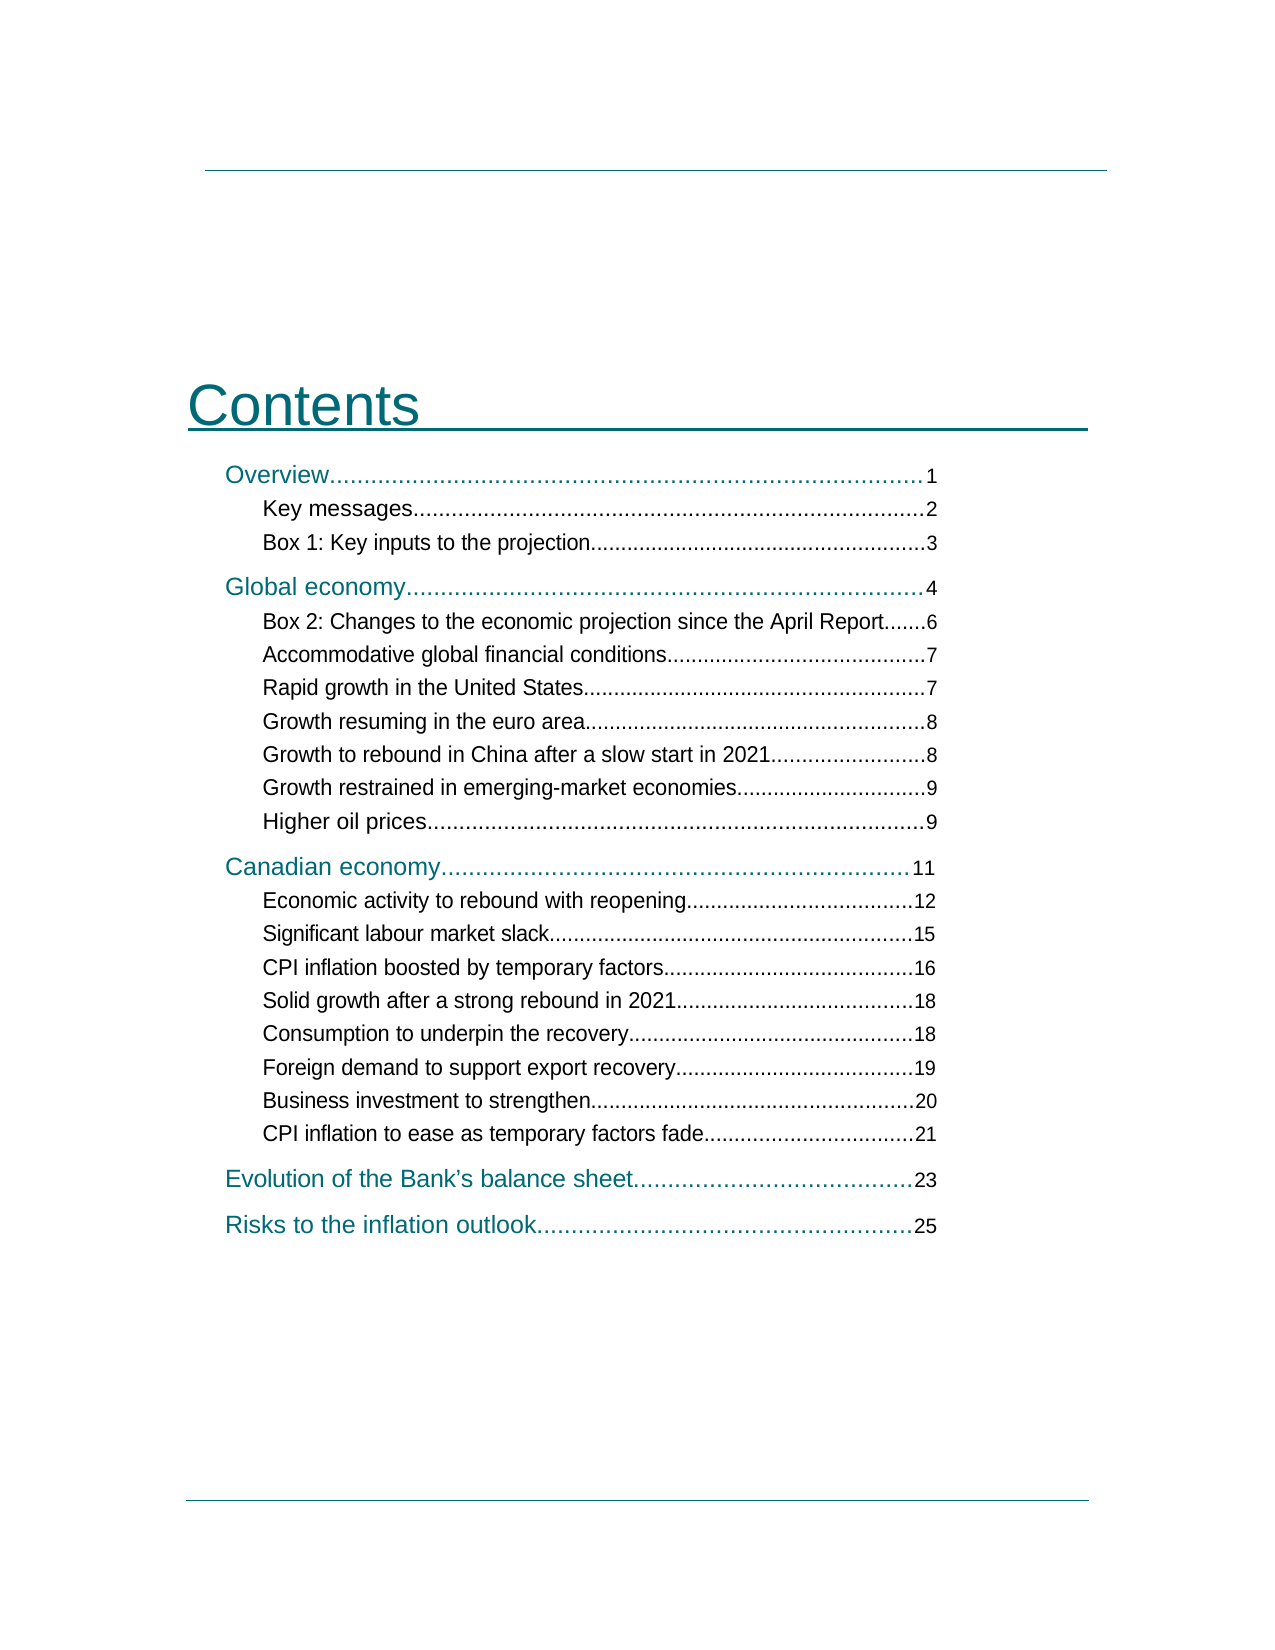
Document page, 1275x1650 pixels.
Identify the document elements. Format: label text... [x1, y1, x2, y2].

subtitle Contents [187, 370, 1204, 437]
